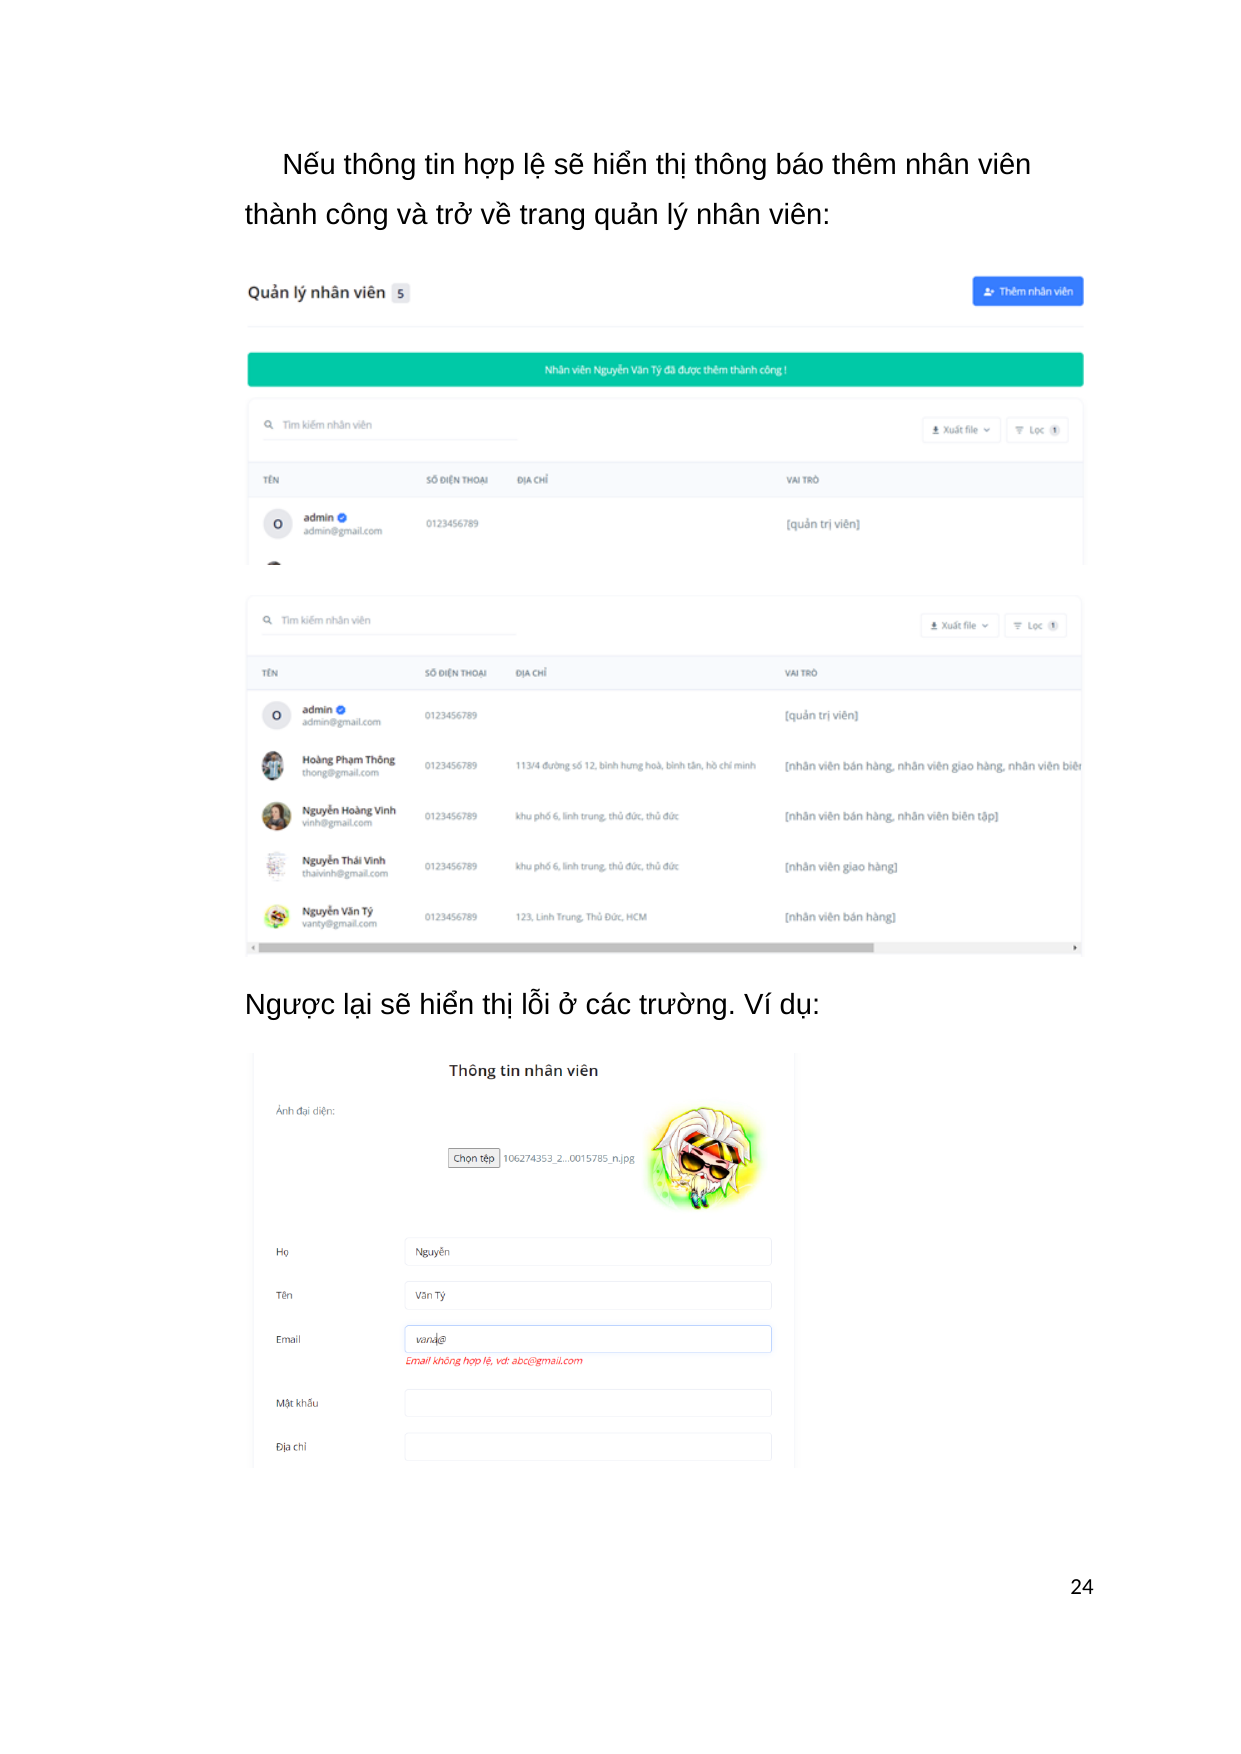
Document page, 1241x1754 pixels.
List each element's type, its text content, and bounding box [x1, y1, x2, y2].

picture [244, 264, 1089, 565]
list Nếu thông tin hợp lệ sẽ hiển thị thông báo thêm nhân viên thành công và trở về trang quản lý nhân viên: [244, 147, 1093, 231]
list Ngược lại sẽ hiển thị lỗi ở các trường. Ví dụ: [244, 987, 1093, 1020]
picture [207, 1053, 841, 1468]
picture [244, 595, 1085, 957]
